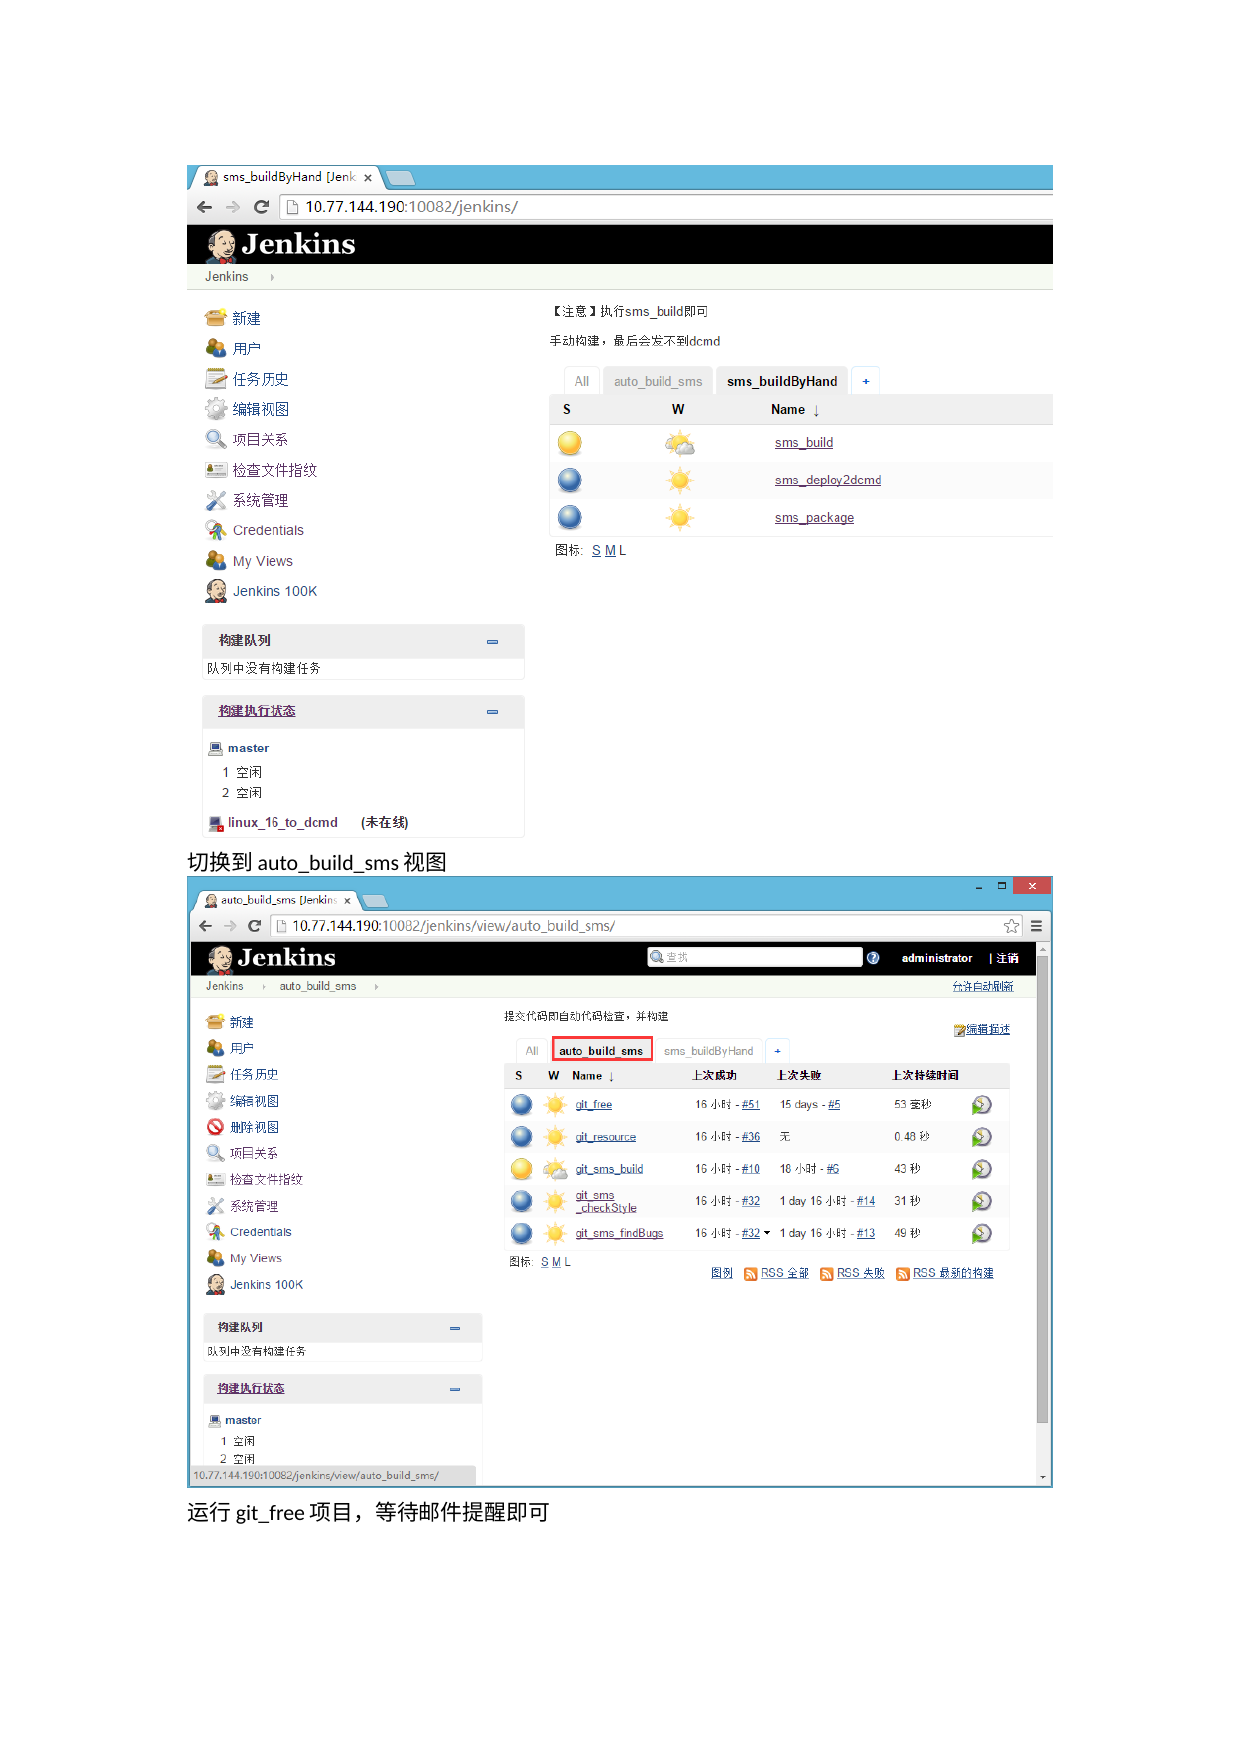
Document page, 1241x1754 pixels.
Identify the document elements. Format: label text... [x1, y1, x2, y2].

picture [187, 876, 1053, 1488]
text 切换到auto_build_sms视图 [187, 844, 1053, 876]
picture [187, 165, 1053, 841]
text 运行git_free项目，等待邮件提醒即可 [187, 1494, 1053, 1527]
